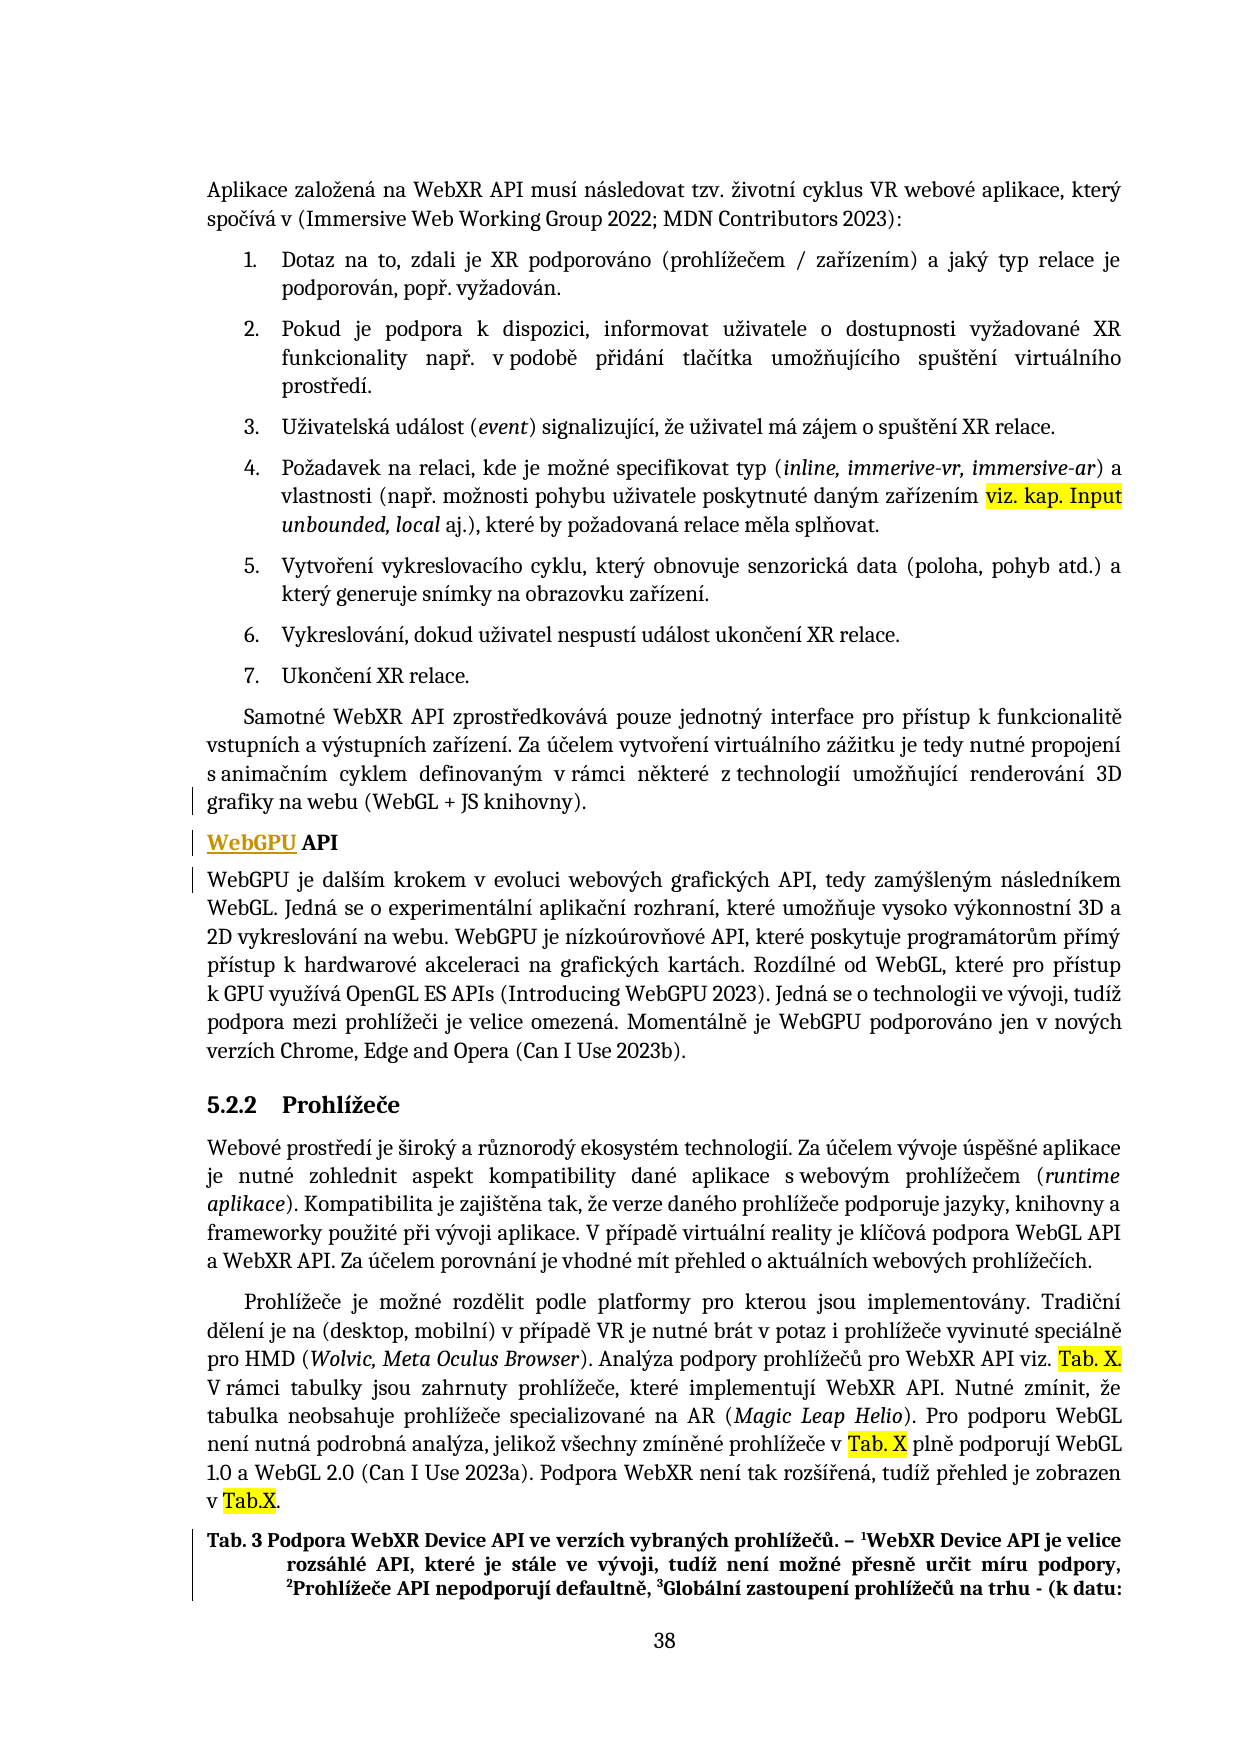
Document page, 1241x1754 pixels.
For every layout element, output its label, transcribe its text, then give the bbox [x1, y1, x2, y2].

text Webové prostředí je široký a různorodý ekosystém technologií. Za účelem vývoje úspěšné aplikace je nutné zohlednit aspekt kompatibility dané aplikace s webovým prohlížečem (runtime aplikace). Kompatibilita je zajištěna tak, že verze daného prohlížeče podporuje jazyky, knihovny a frameworky použité při vývoji aplikace. V případě virtuální reality je klíčová podpora WebGL API a WebXR API. Za účelem porovnání je vhodné mít přehled o aktuálních webových prohlížečích. [207, 1134, 1122, 1274]
text Prohlížeče je možné rozdělit podle platformy pro kterou jsou implementovány. Tradiční dělení je na (desktop, mobilní) v případě VR je nutné brát v potaz i prohlížeče vyvinuté speciálně pro HMD (Wolvic, Meta Oculus Browser). Analýza podpory prohlížečů pro WebXR API viz. Tab. X. V rámci tabulky jsou zahrnuty prohlížeče, které implementují WebXR API. Nutné zmínit, že tabulka neobsahuje prohlížeče specializované na AR (Magic Leap Helio). Pro podporu WebGL není nutná podrobná analýza, jelikož všechny zmíněné prohlížeče v Tab. X plně podporují WebGL 1.0 a WebGL 2.0 (Can I Use 2023a). Podpora WebXR není tak rozšířená, tudíž přehled je zobrazen v Tab.X. [207, 1289, 1122, 1514]
list Vytvoření vykreslovacího cyklu, který obnovuje senzorická data (poloha, pohyb atd.) a který generuje snímky na obrazovku zařízení. [244, 552, 1122, 607]
text Samotné WebXR API zprostředkovává pouze jednotný interface pro přístup k funkcionalitě vstupních a výstupních zařízení. Za účelem vytvoření virtuálního zážitku je tedy nutné propojení s animačním cyklem definovaným v rámci některé z technologií umožňující renderování 3D grafiky na webu (WebGL + JS knihovny). [207, 704, 1122, 815]
text API [207, 830, 1122, 856]
list Ukončení XR relace. [244, 663, 1122, 689]
list Dotaz na to, zdali je XR podporováno (prohlížečem / zařízením) a jaký typ relace je podporován, popř. vyžadován. [244, 247, 1122, 301]
subtitle Prohlížeče [207, 1091, 1122, 1119]
list Vykreslování, dokud uživatel nespustí událost ukončení XR relace. [244, 622, 1122, 648]
list Uživatelská událost (event) signalizující, že uživatel má zájem o spuštění XR relace. [244, 414, 1122, 440]
list Pokud je podpora k dispozici, informovat uživatele o dostupnosti vyžadované XR funkcionality např. v podobě přidání tlačítka umožňujícího spuštění virtuálního prostředí. [244, 316, 1122, 399]
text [207, 1529, 1122, 1601]
text WebGPU je dalším krokem v evoluci webových grafických API, tedy zamýšleným následníkem WebGL. Jedná se o experimentální aplikační rozhraní, které umožňuje vysoko výkonnostní 3D a 2D vykreslování na webu. WebGPU je nízkoúrovňové API, které poskytuje programátorům přímý přístup k hardwarové akceleraci na grafických kartách. Rozdílné od WebGL, které pro přístup k GPU využívá OpenGL ES APIs (Introducing WebGPU 2023). Jedná se o technologii ve vývoji, tudíž podpora mezi prohlížeči je velice omezená. Momentálně je WebGPU podporováno jen v nových verzích Chrome, Edge and Opera (Can I Use 2023b). [207, 867, 1122, 1064]
text Aplikace založená na WebXR API musí následovat tzv. životní cyklus VR webové aplikace, který spočívá v (Immersive Web Working Group 2022; MDN Contributors 2023): [207, 177, 1122, 232]
list Požadavek na relaci, kde je možné specifikovat typ (inline, immerive-vr, immersive-ar) a vlastnosti (např. možnosti pohybu uživatele poskytnuté daným zařízením viz. kap. Input unbounded, local aj.), které by požadovaná relace měla splňovat. [244, 455, 1122, 538]
